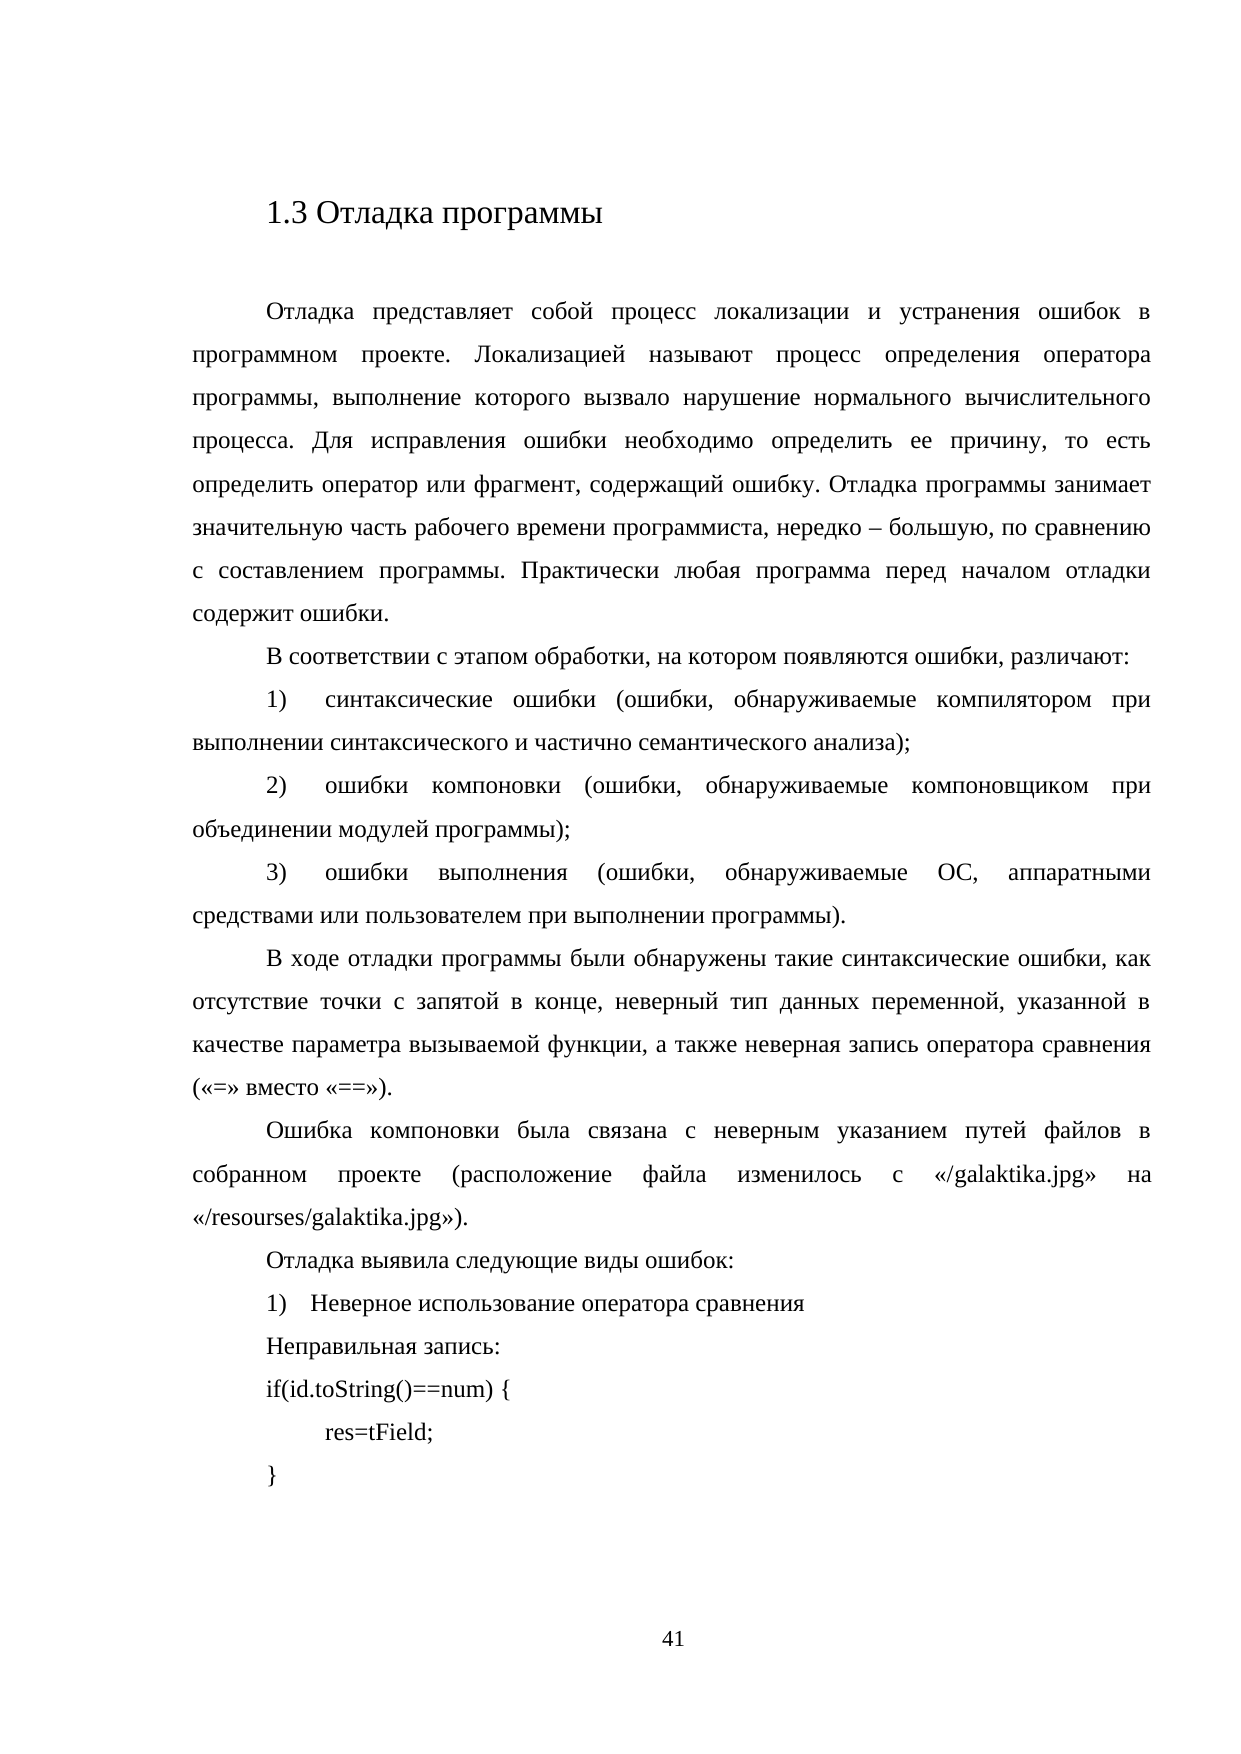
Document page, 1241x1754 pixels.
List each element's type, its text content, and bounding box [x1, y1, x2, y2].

list Неверное использование оператора сравнения [266, 1288, 1152, 1317]
text В ходе отладки программы были обнаружены такие синтаксические ошибки, как отсутствие точки с запятой в конце, неверный тип данных переменной, указанной в качестве параметра вызываемой функции, а также неверная запись оператора сравнения («=» вместо «==»). [192, 943, 1152, 1101]
text 1.3 Отладка программы [192, 192, 1152, 230]
list синтаксические ошибки (ошибки, обнаруживаемые компилятором при выполнении синтаксического и частично семантического анализа); [192, 684, 1152, 756]
list ошибки выполнения (ошибки, обнаруживаемые ОС, аппаратными средствами или пользователем при выполнении программы). [192, 857, 1152, 929]
text if(id.toString()==num) { [266, 1374, 1152, 1403]
text } [266, 1461, 1152, 1489]
text Неправильная запись: [266, 1331, 1152, 1360]
text В соответствии с этапом обработки, на котором появляются ошибки, различают: [192, 641, 1152, 670]
text Отладка представляет собой процесс локализации и устранения ошибок в программном проекте. Локализацией называют процесс определения оператора программы, выполнение которого вызвало нарушение нормального вычислительного процесса. Для исправления ошибки необходимо определить ее причину, то есть определить оператор или фрагмент, содержащий ошибку. Отладка программы занимает значительную часть рабочего времени программиста, нередко – большую, по сравнению с составлением программы. Практически любая программа перед началом отладки содержит ошибки. [192, 296, 1152, 627]
text Ошибка компоновки была связана с неверным указанием путей файлов в собранном проекте (расположение файла изменилось с «/galaktika.jpg» на «/resourses/galaktika.jpg»). [192, 1116, 1152, 1231]
text Отладка выявила следующие виды ошибок: [192, 1245, 1152, 1274]
text res=tField; [266, 1417, 1152, 1446]
list ошибки компоновки (ошибки, обнаруживаемые компоновщиком при объединении модулей программы); [192, 771, 1152, 842]
